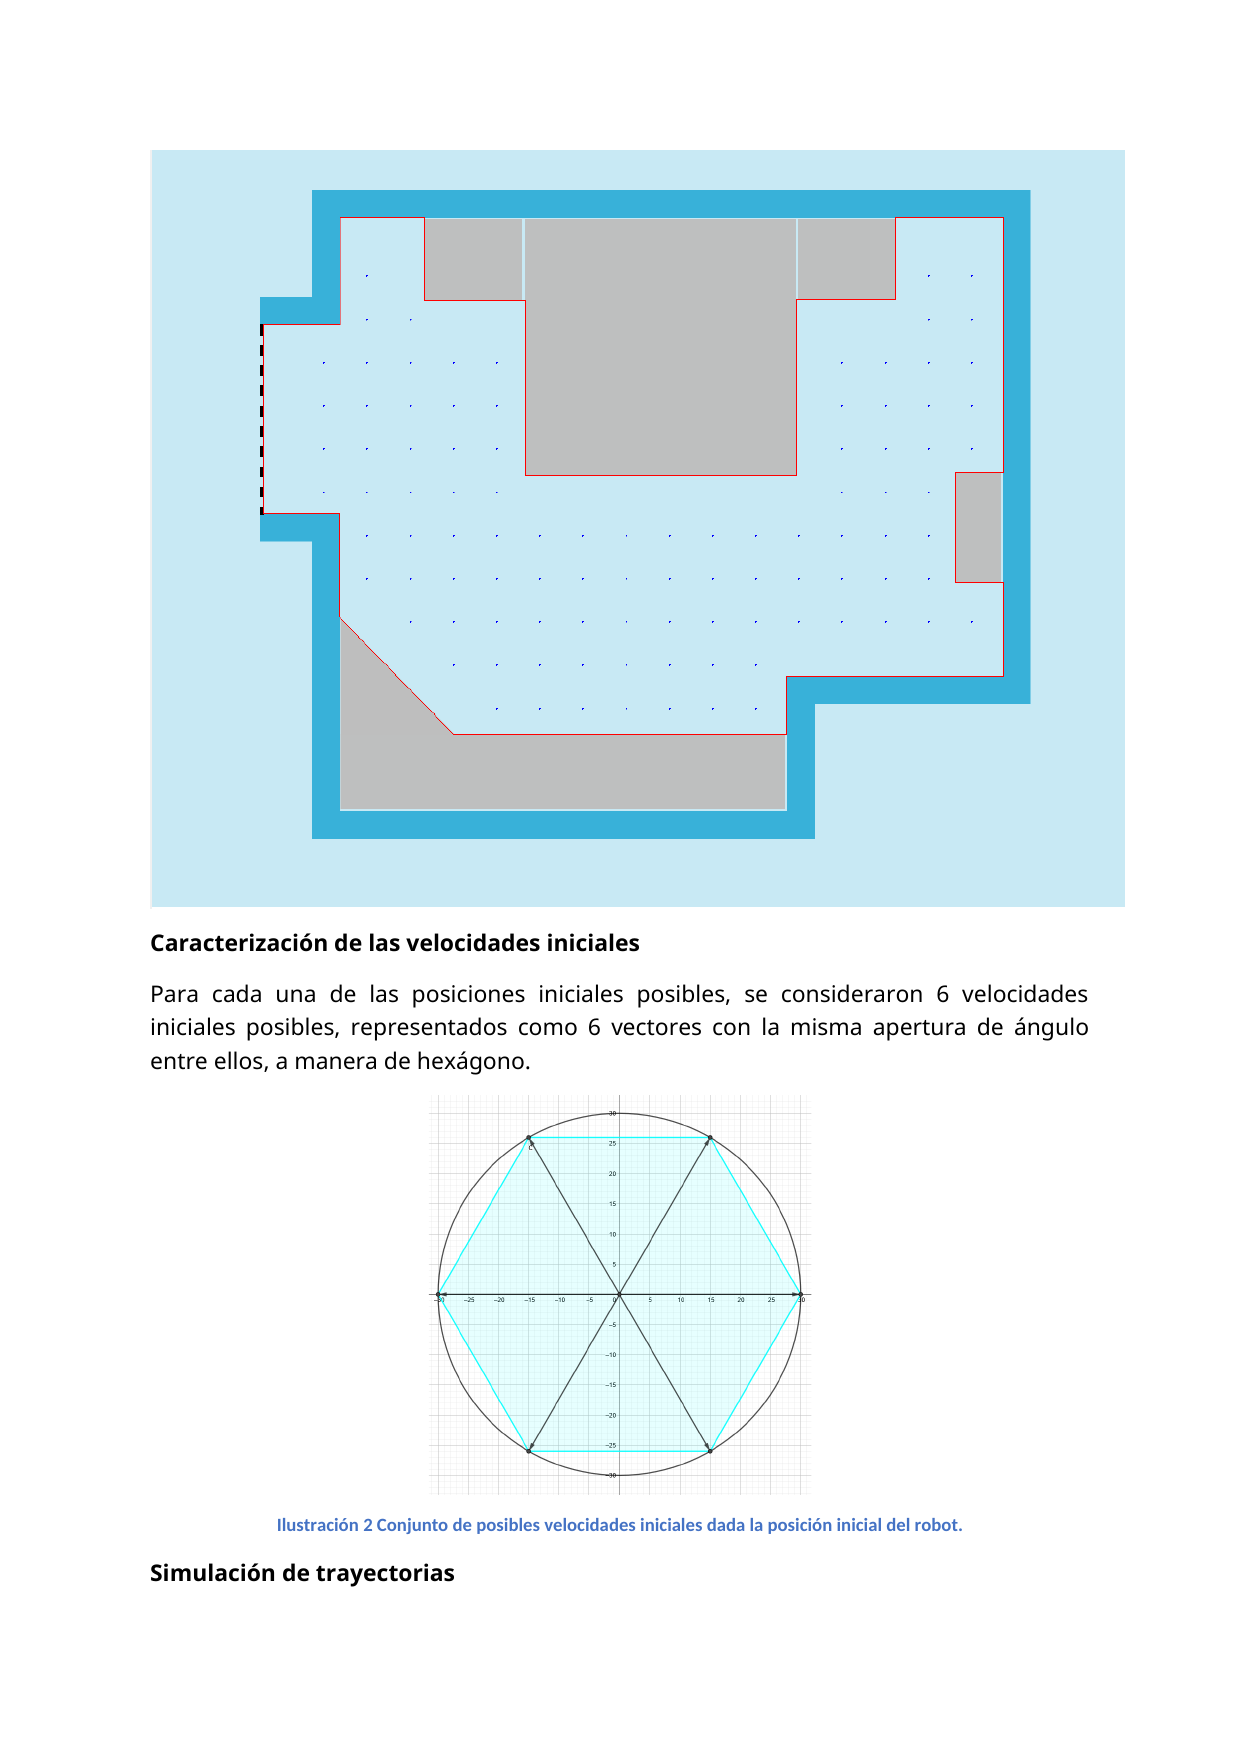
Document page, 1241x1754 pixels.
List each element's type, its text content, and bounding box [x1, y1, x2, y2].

picture [150, 150, 1125, 909]
text Para cada una de las posiciones iniciales posibles, se consideraron 6 velocidades iniciales posibles, representados como 6 vectores con la misma apertura de ángulo entre ellos, a manera de hexágono. [150, 978, 1090, 1076]
text Simulación de trayectorias [150, 1557, 1090, 1588]
text Ilustración 2 Conjunto de posibles velocidades iniciales dada la posición inicial del robot. [150, 1513, 1090, 1536]
text Caracterización de las velocidades iniciales [150, 927, 1090, 958]
picture [428, 1095, 812, 1495]
